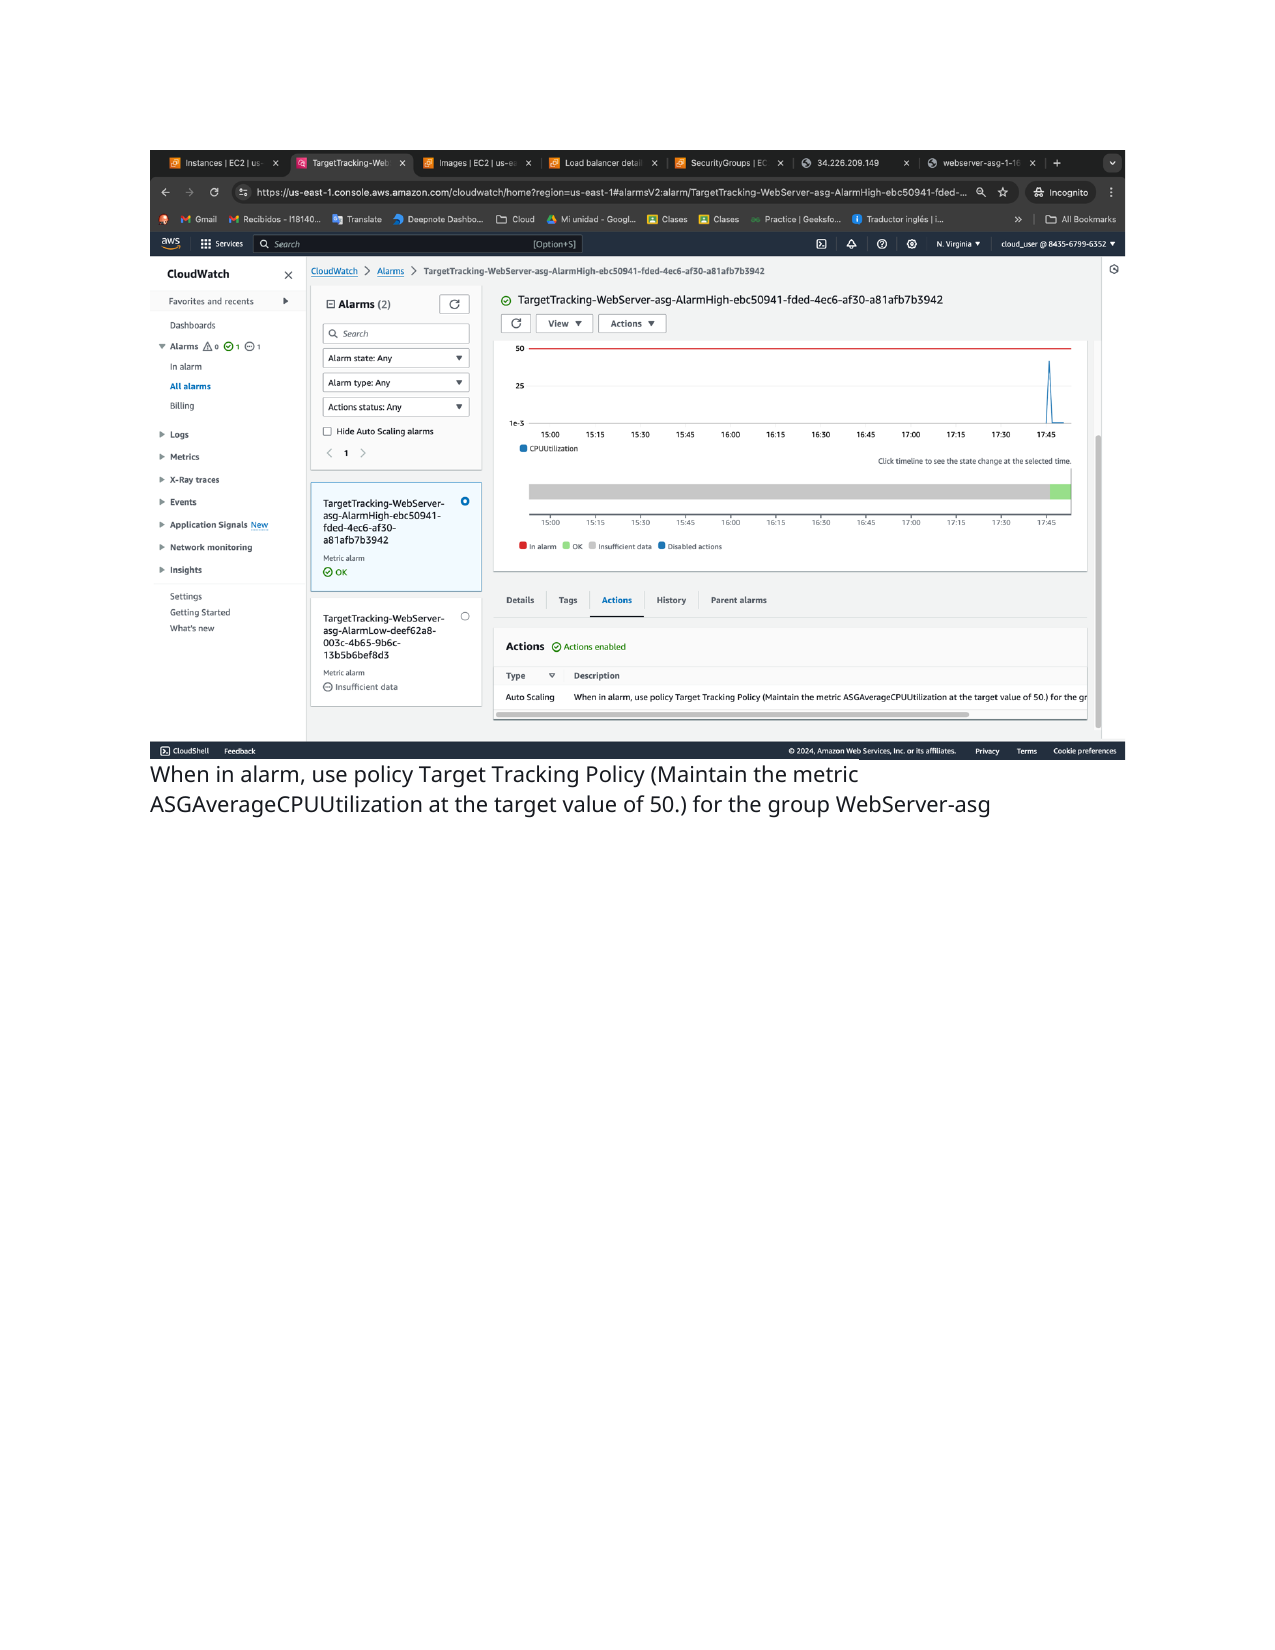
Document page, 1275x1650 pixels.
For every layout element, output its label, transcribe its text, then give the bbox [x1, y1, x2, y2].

text When in alarm, use policy Target Tracking Policy (Maintain the metric ASGAverageCPUUtilization at the target value of 50.) for the group WebServer-asg [859, 760, 1125, 819]
picture [150, 150, 1125, 760]
